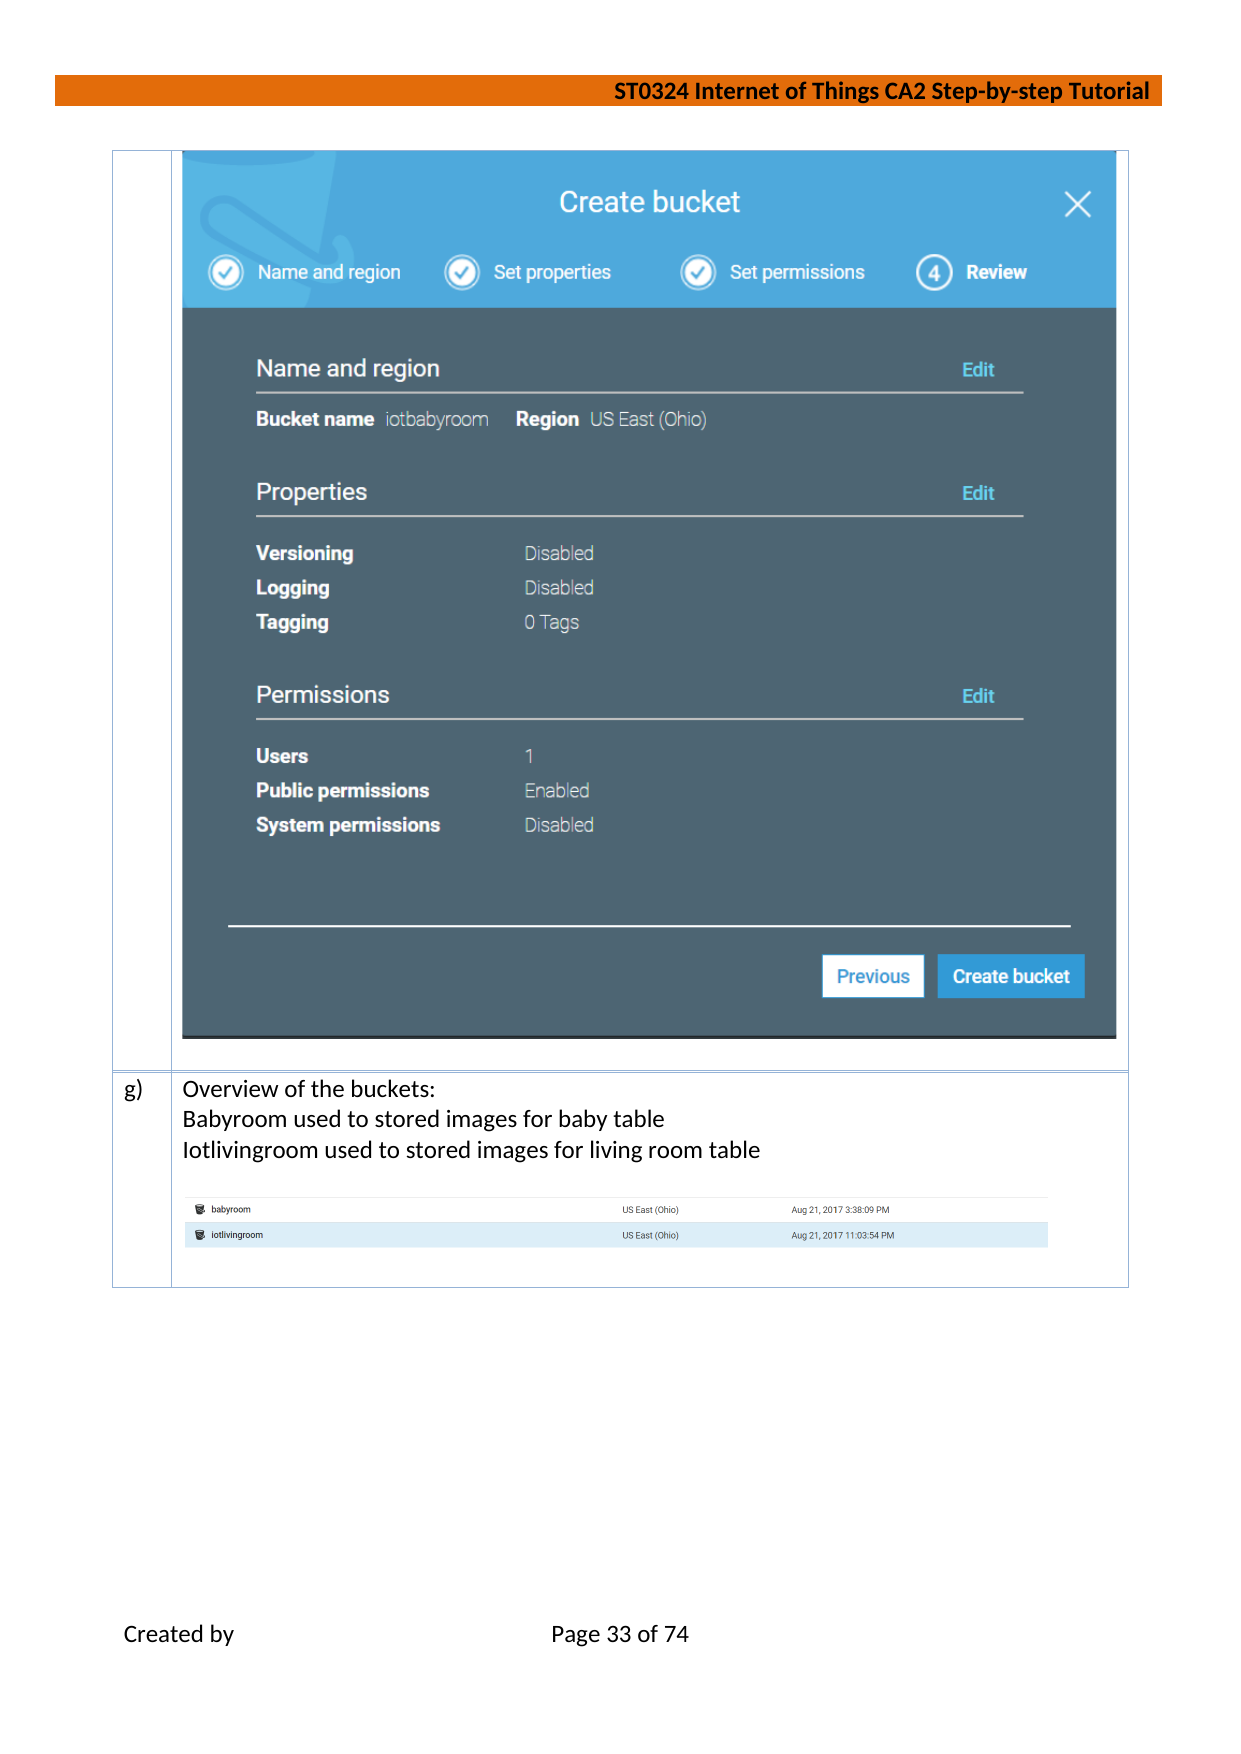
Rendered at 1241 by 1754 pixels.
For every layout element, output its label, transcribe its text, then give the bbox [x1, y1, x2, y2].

table_cell Create bucket [172, 151, 1128, 1069]
picture [182, 151, 1117, 1039]
table_cell f) [113, 151, 171, 1069]
picture [182, 1194, 1053, 1256]
table_cell Overview of the buckets: Babyroom used to stored images for baby table Iotlivingroom used to stored images for living room table [172, 1073, 1128, 1287]
table_cell g) [113, 1073, 171, 1287]
